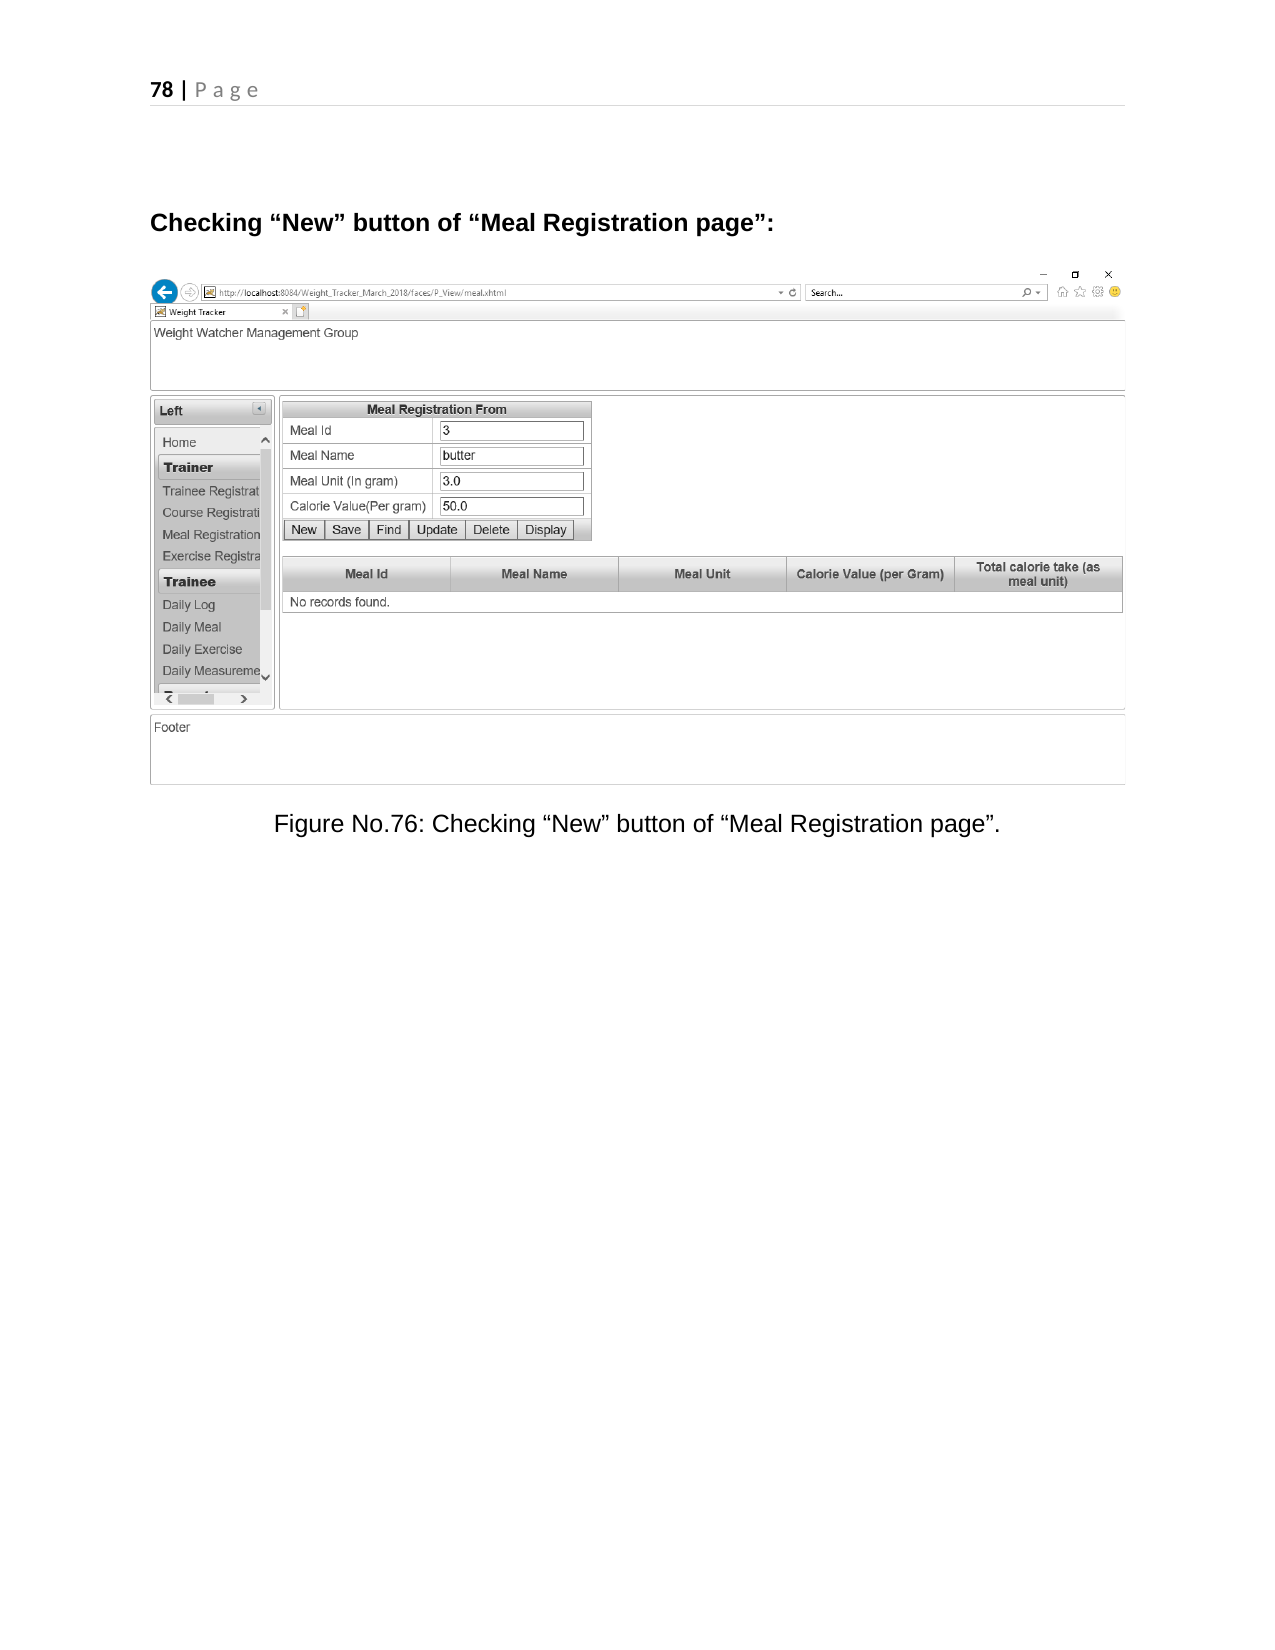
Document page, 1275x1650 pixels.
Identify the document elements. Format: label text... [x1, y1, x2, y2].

picture [150, 265, 1125, 785]
text Checking “New” button of “Meal Registration page”: [150, 207, 1125, 236]
text Figure No.76: Checking “New” button of “Meal Registration page”. [150, 809, 1125, 837]
